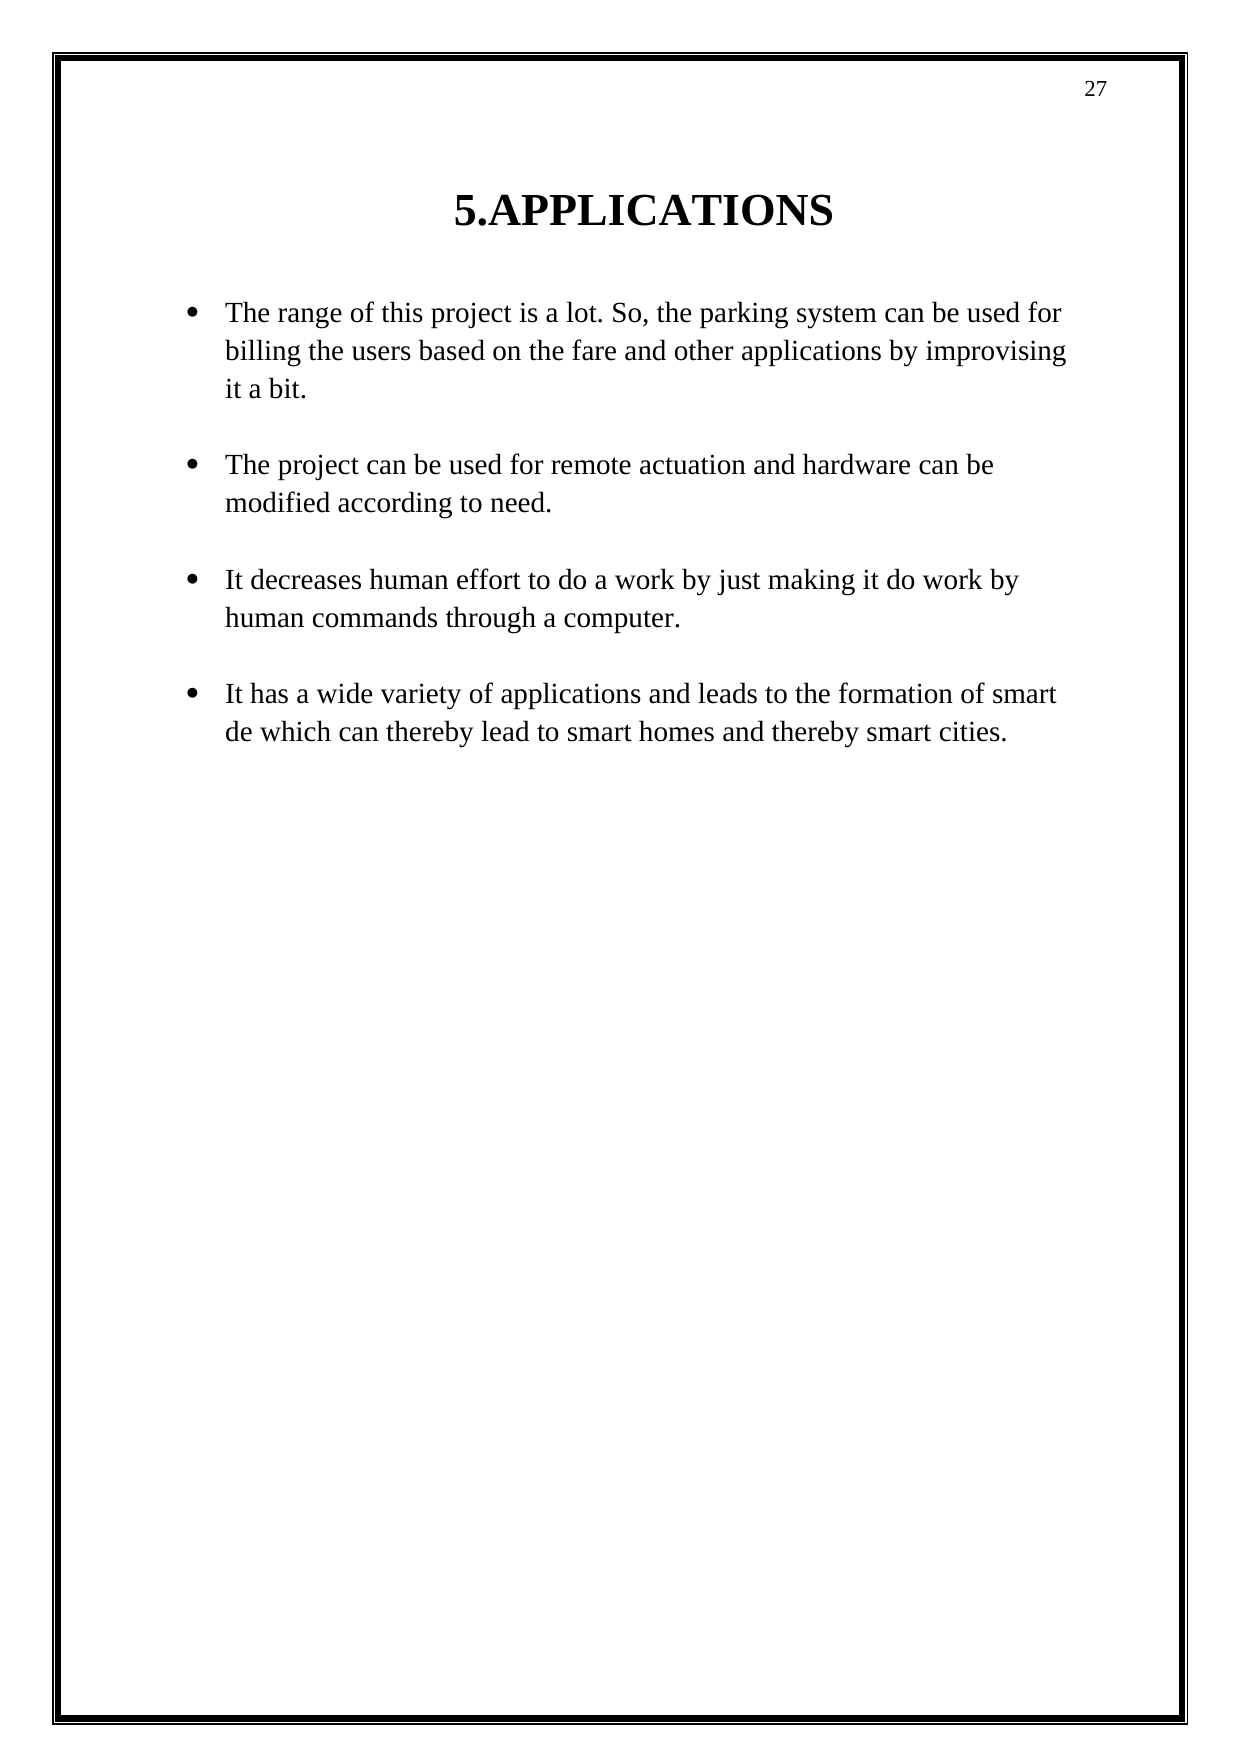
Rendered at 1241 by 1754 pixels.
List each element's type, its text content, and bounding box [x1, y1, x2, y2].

list It has a wide variety of applications and leads to the formation of smart de which can thereby lead to smart homes and thereby smart cities. [187, 676, 1089, 748]
list The range of this project is a lot. So, the parking system can be used for billing the users based on the fare and other applications by improvising it a bit. [187, 295, 1089, 404]
list The project can be used for remote actuation and hardware can be modified according to need. [187, 447, 1090, 519]
list It decreases human effort to do a work by just making it do work by human commands through a computer. [187, 562, 1090, 633]
text 5.APPLICATIONS [453, 182, 1107, 235]
